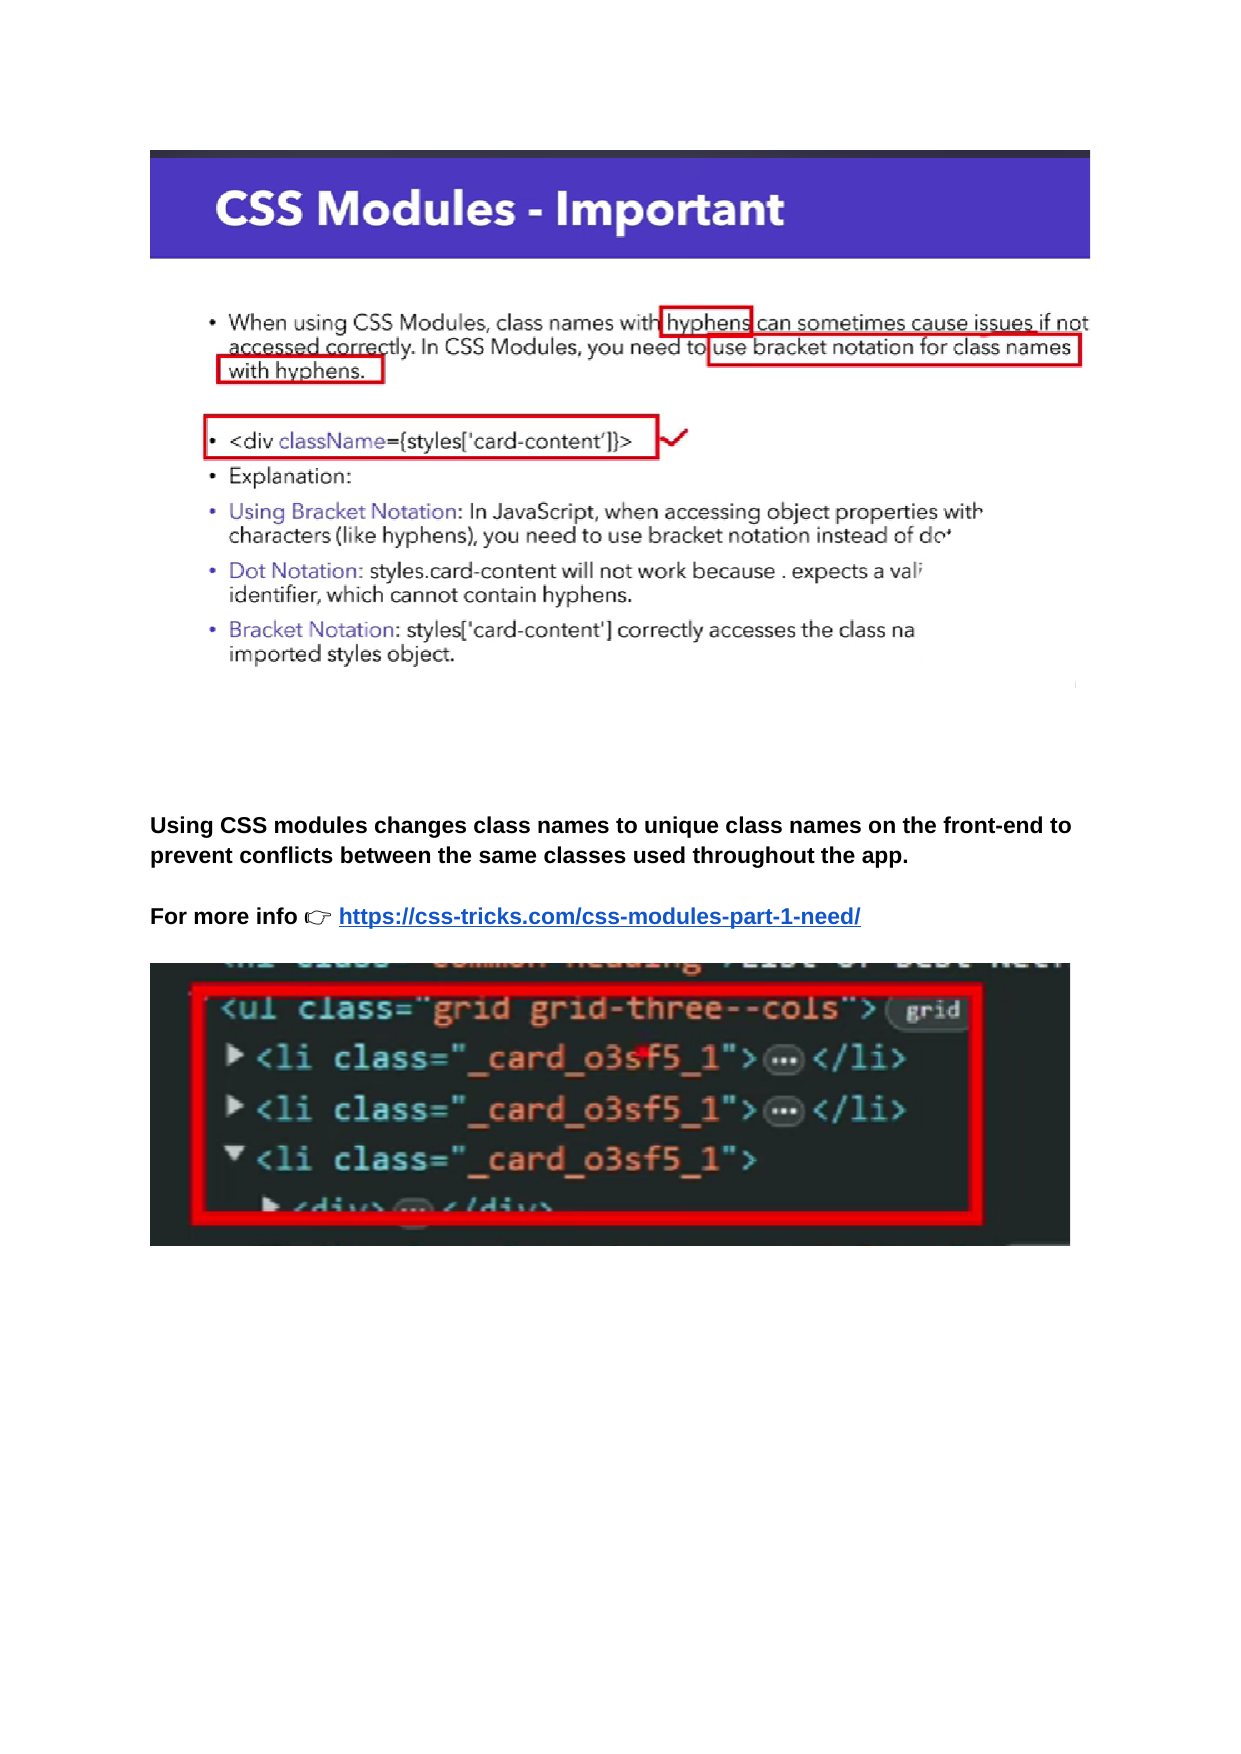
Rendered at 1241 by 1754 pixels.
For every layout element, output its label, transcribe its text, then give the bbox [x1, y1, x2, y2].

text For more info 👉 https://css-tricks.com/css-modules-part-1-need/ [150, 873, 1090, 959]
picture [150, 150, 1091, 688]
picture [150, 963, 1071, 1246]
text Using CSS modules changes class names to unique class names on the front-end to prevent conflicts between the same classes used throughout the app. [150, 812, 1090, 869]
